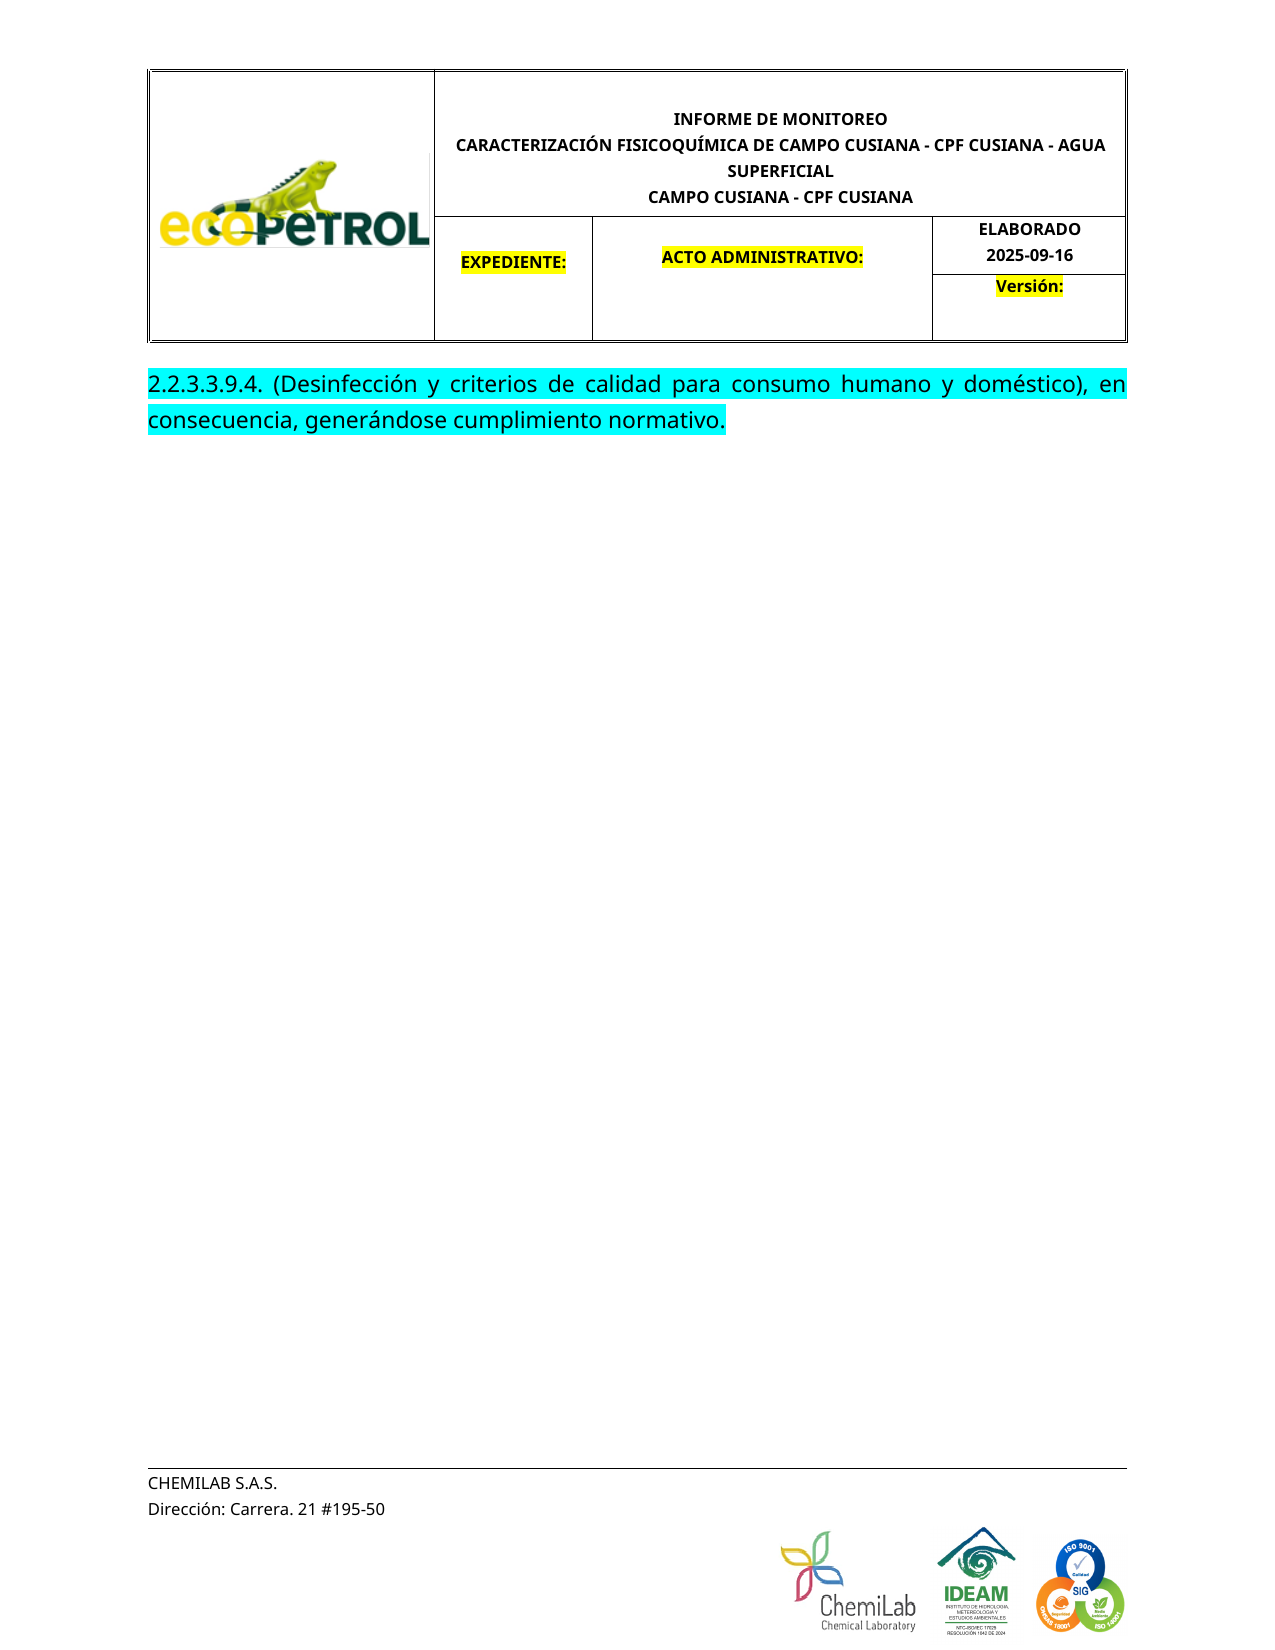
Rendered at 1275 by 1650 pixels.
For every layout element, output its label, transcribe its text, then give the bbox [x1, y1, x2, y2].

picture [159, 153, 432, 250]
picture [1032, 1534, 1128, 1636]
picture [775, 1523, 1024, 1647]
